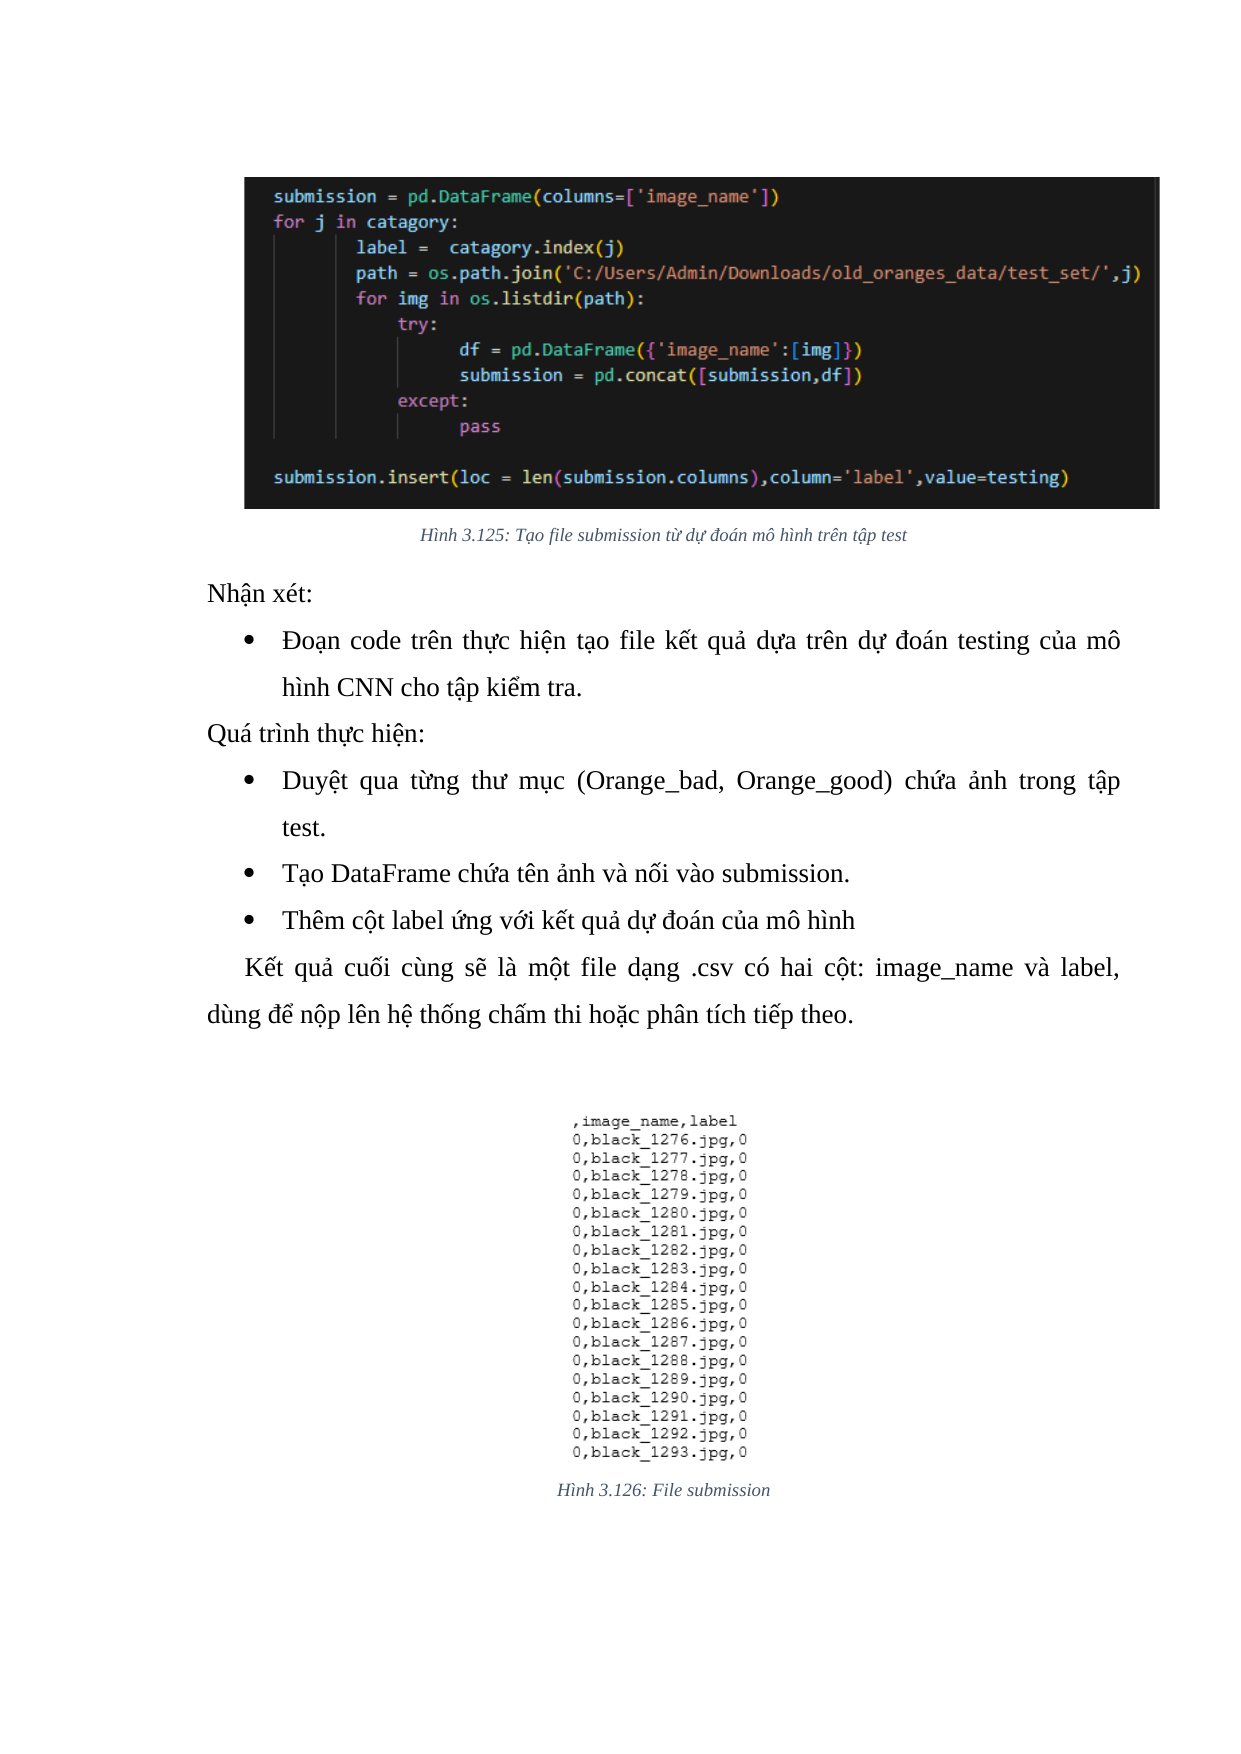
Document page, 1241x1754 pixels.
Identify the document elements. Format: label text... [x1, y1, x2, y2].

picture [523, 1091, 844, 1464]
text Kết quả cuối cùng sẽ là một file dạng .csv có hai cột: image_name và label, dùng để nộp lên hệ thống chấm thi hoặc phân tích tiếp theo. [207, 951, 1122, 1029]
list Đoạn code trên thực hiện tạo file kết quả dựa trên dự đoán testing của mô hình CNN cho tập kiểm tra. [244, 624, 1122, 702]
list Tạo DataFrame chứa tên ảnh và nối vào submission. [244, 857, 1122, 889]
picture [244, 177, 1160, 509]
text Quá trình thực hiện: [207, 717, 1122, 748]
text Nhận xét: [207, 577, 1122, 608]
list Thêm cột label ứng với kết quả dự đoán của mô hình [244, 904, 1122, 936]
list Duyệt qua từng thư mục (Orange_bad, Orange_good) chứa ảnh trong tập test. [244, 764, 1122, 842]
